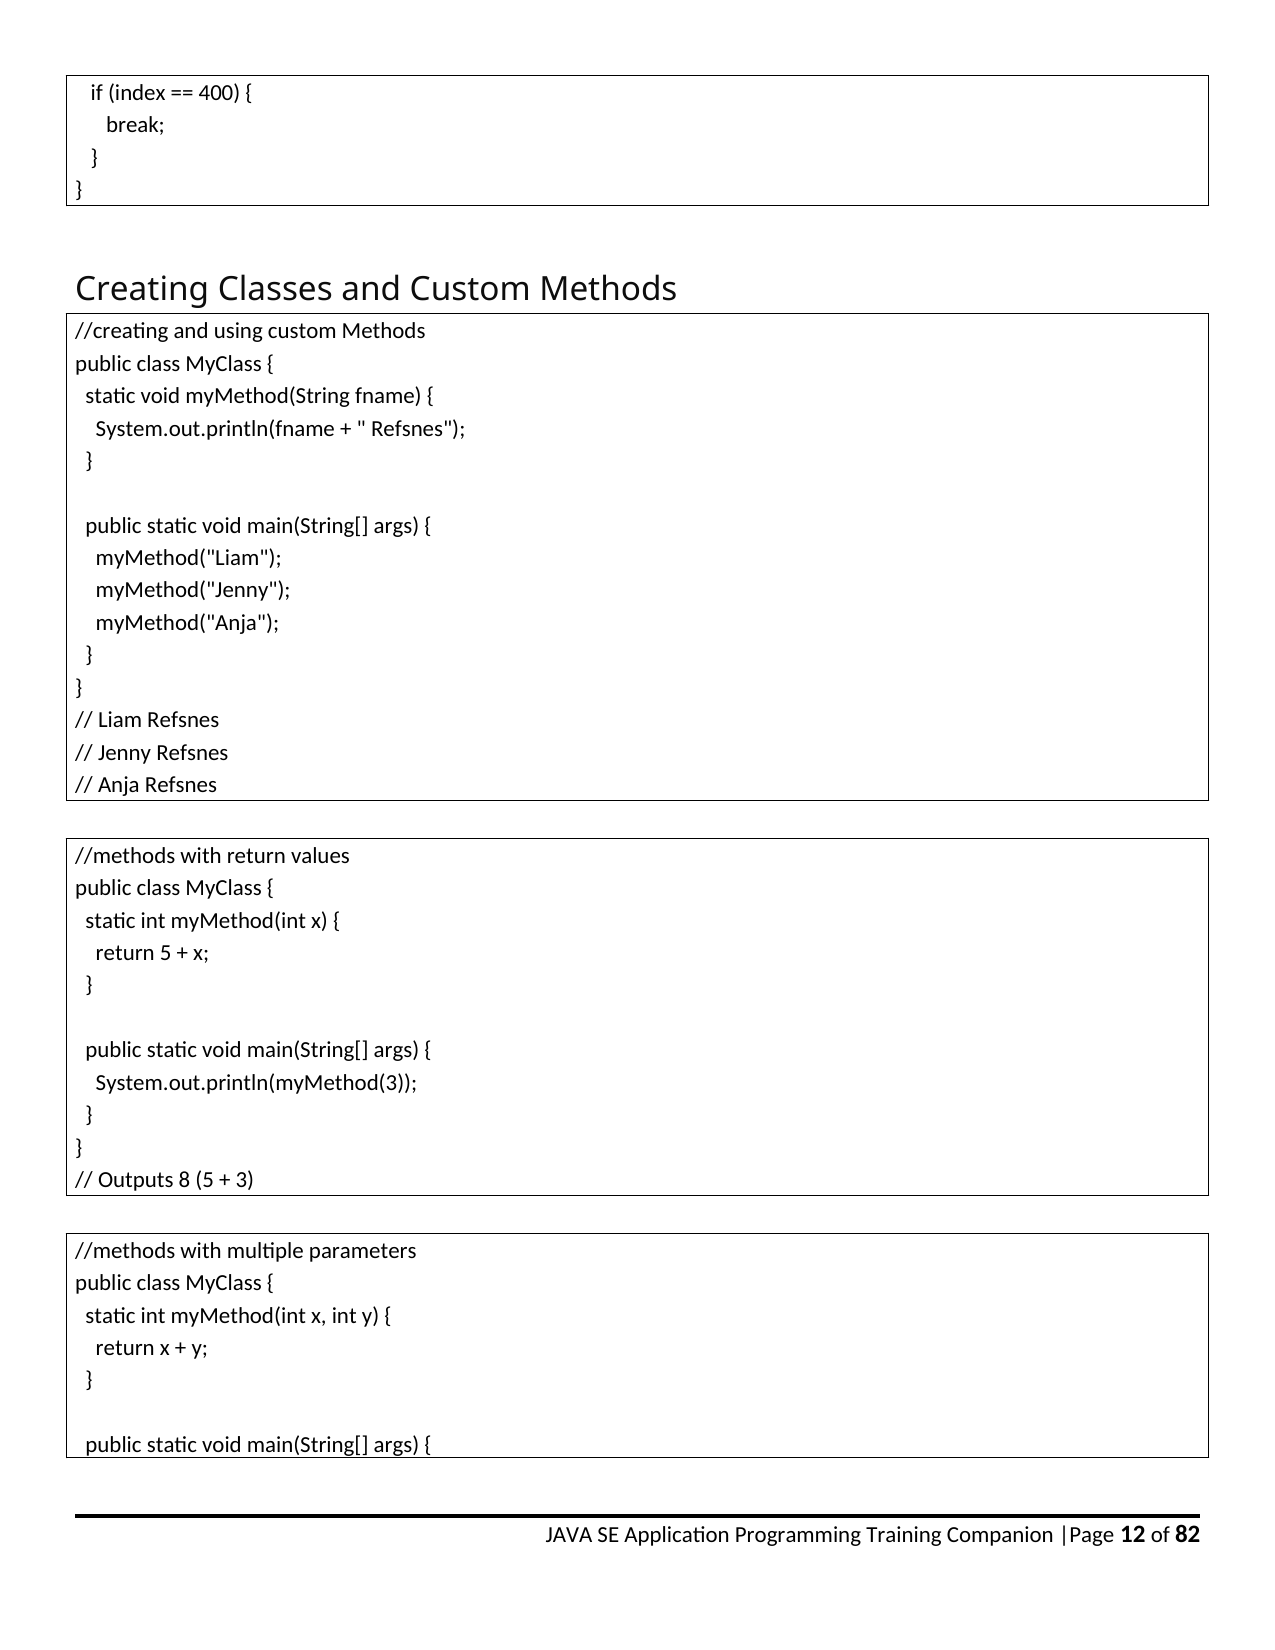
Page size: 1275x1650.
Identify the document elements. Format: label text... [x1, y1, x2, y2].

text public static void main(String[] args) { [67, 508, 1208, 539]
text // Anja Refsnes [67, 767, 1208, 800]
text myMethod("Anja"); [67, 605, 1208, 636]
text myMethod("Liam"); [67, 540, 1208, 571]
text System.out.println(fname + " Refsnes"); [67, 411, 1208, 442]
text //methods with multiple parameters [67, 1234, 1208, 1264]
text } [67, 1362, 1208, 1394]
text static int myMethod(int x) { [67, 903, 1208, 934]
text // Outputs 8 (5 + 3) [67, 1162, 1208, 1195]
text public class MyClass { [67, 1265, 1208, 1296]
text break; [67, 107, 1208, 138]
text public static void main(String[] args) { [67, 1032, 1208, 1063]
text myMethod("Jenny"); [67, 572, 1208, 604]
text } [67, 172, 1208, 205]
text } [67, 637, 1208, 668]
text //methods with return values [67, 839, 1208, 869]
text } [67, 140, 1208, 171]
text public class MyClass { [67, 346, 1208, 377]
text } [67, 443, 1208, 474]
subtitle Creating Classes and Custom Methods [75, 264, 1200, 310]
text // Jenny Refsnes [67, 734, 1208, 766]
text static void myMethod(String fname) { [67, 378, 1208, 409]
text System.out.println(myMethod(3)); [67, 1065, 1208, 1096]
text //creating and using custom Methods [67, 314, 1208, 344]
text } [67, 1129, 1208, 1161]
text } [67, 670, 1208, 701]
text // Liam Refsnes [67, 702, 1208, 733]
text if (index == 400) { [67, 76, 1208, 106]
text static int myMethod(int x, int y) { [67, 1298, 1208, 1329]
text public static void main(String[] args) { [67, 1427, 1208, 1457]
text return x + y; [67, 1330, 1208, 1361]
text return 5 + x; [67, 935, 1208, 966]
text } [67, 967, 1208, 999]
text } [67, 1097, 1208, 1128]
text public class MyClass { [67, 870, 1208, 901]
